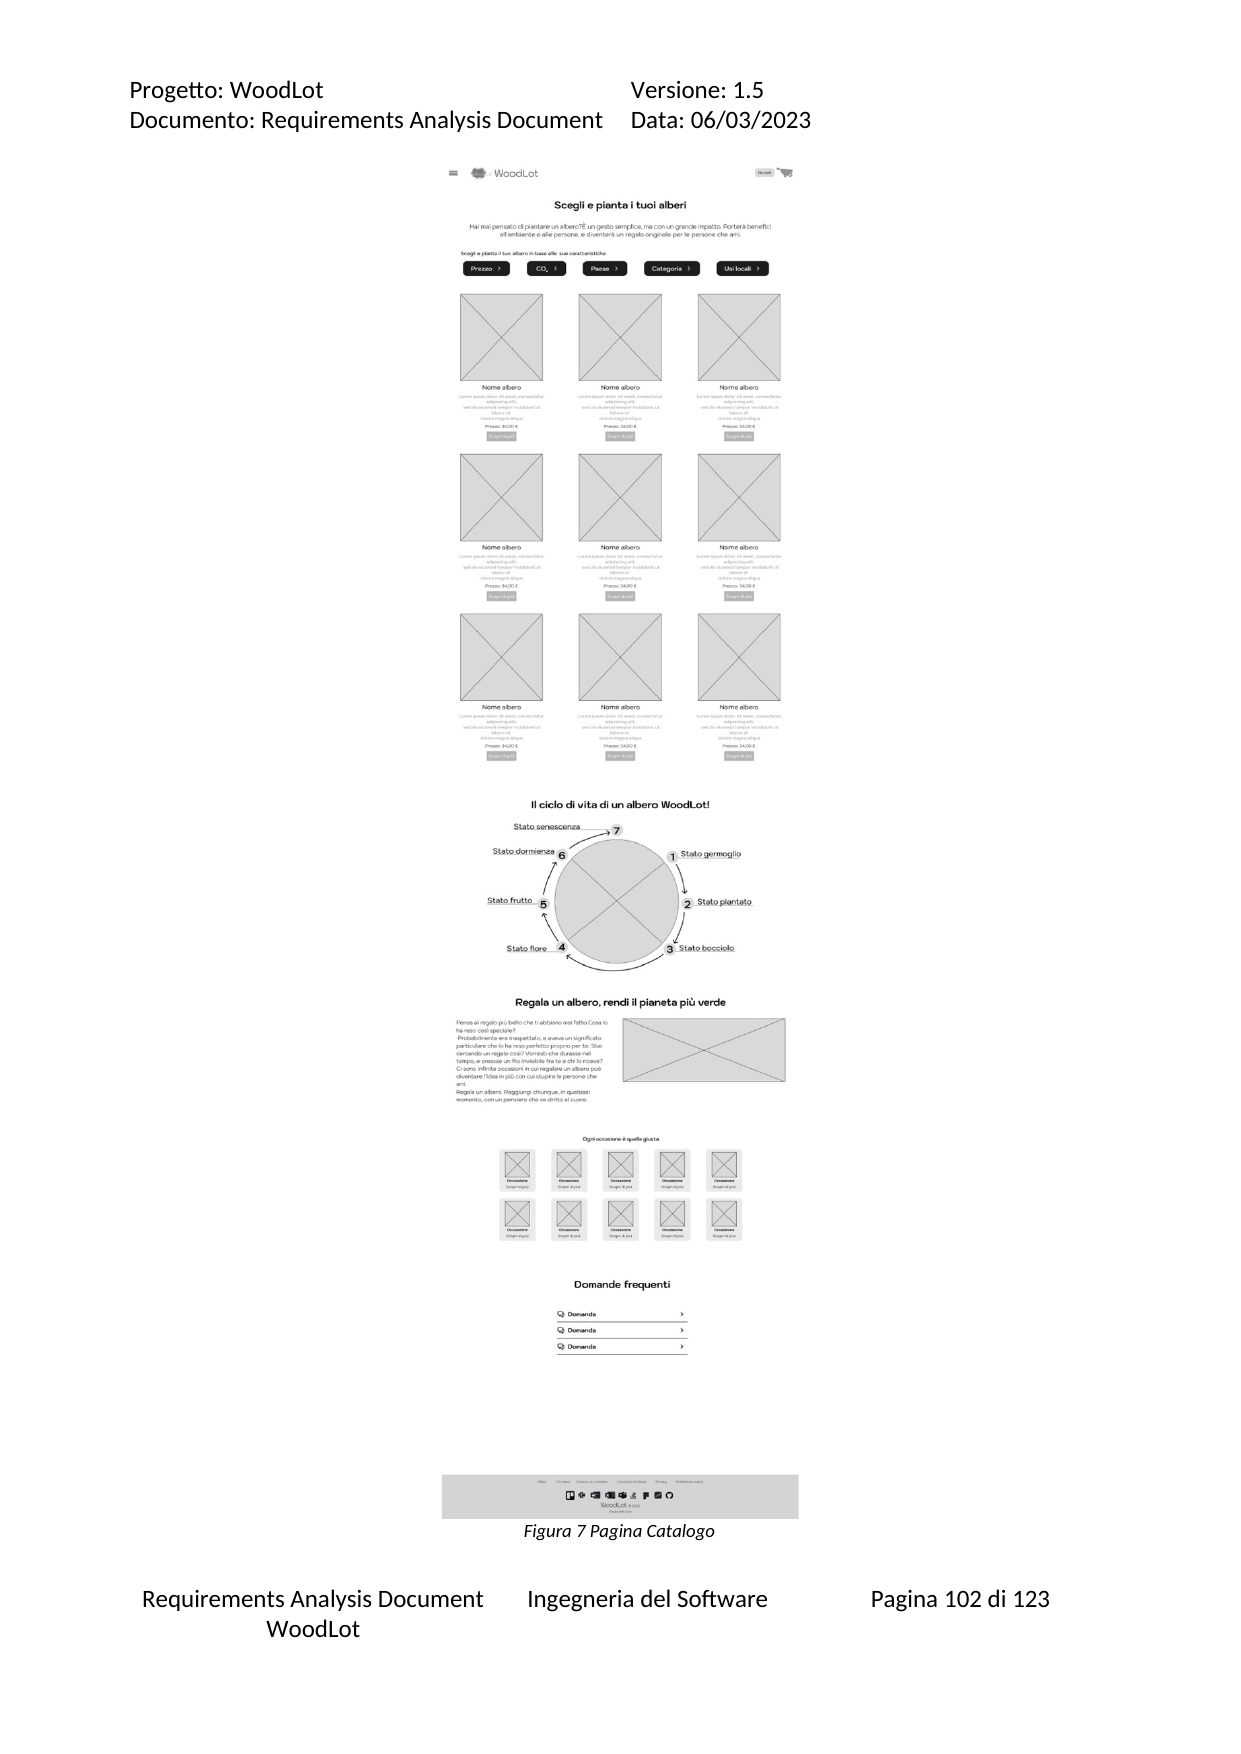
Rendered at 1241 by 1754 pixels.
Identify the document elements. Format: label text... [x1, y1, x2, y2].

text Figura 7 Pagina Catalogo [118, 1519, 1122, 1542]
picture [441, 165, 799, 1519]
